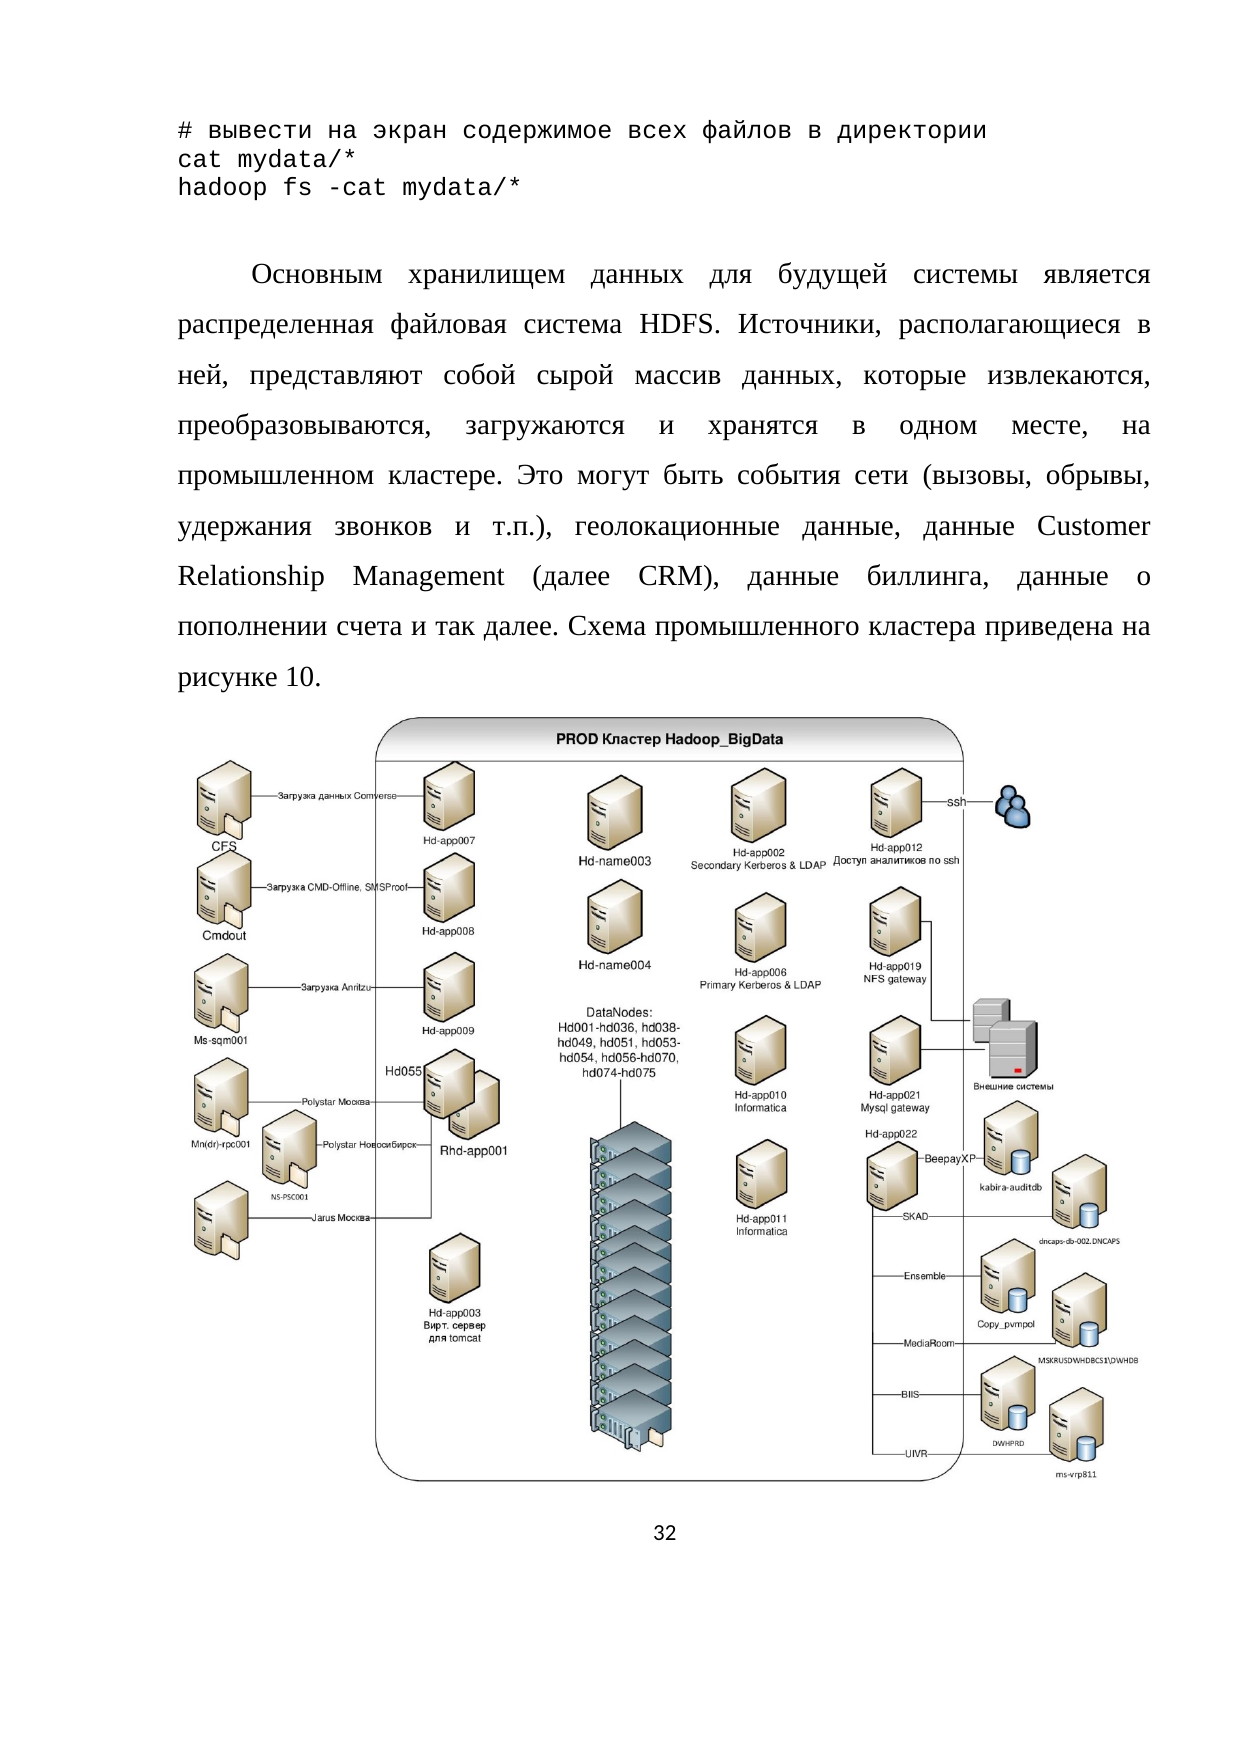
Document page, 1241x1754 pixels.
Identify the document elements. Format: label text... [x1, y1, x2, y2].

text cat mydata/* [177, 146, 1152, 175]
text hadoop fs -cat mydata/* [177, 175, 1152, 203]
picture [177, 708, 1152, 1495]
text Основным хранилищем данных для будущей системы является распределенная файловая система HDFS. Источники, располагающиеся в ней, представляют собой сырой массив данных, которые извлекаются, преобразовываются, загружаются и хранятся в одном месте, на промышленном кластере. Это могут быть события сети (вызовы, обрывы, удержания звонков и т.п.), геолокационные данные, данные Customer Relationship Management (далее CRM), данные биллинга, данные о пополнении счета и так далее. Схема промышленного кластера приведена на рисунке 10. [177, 256, 1152, 692]
text # вывести на экран содержимое всех файлов в директории [177, 118, 1152, 146]
